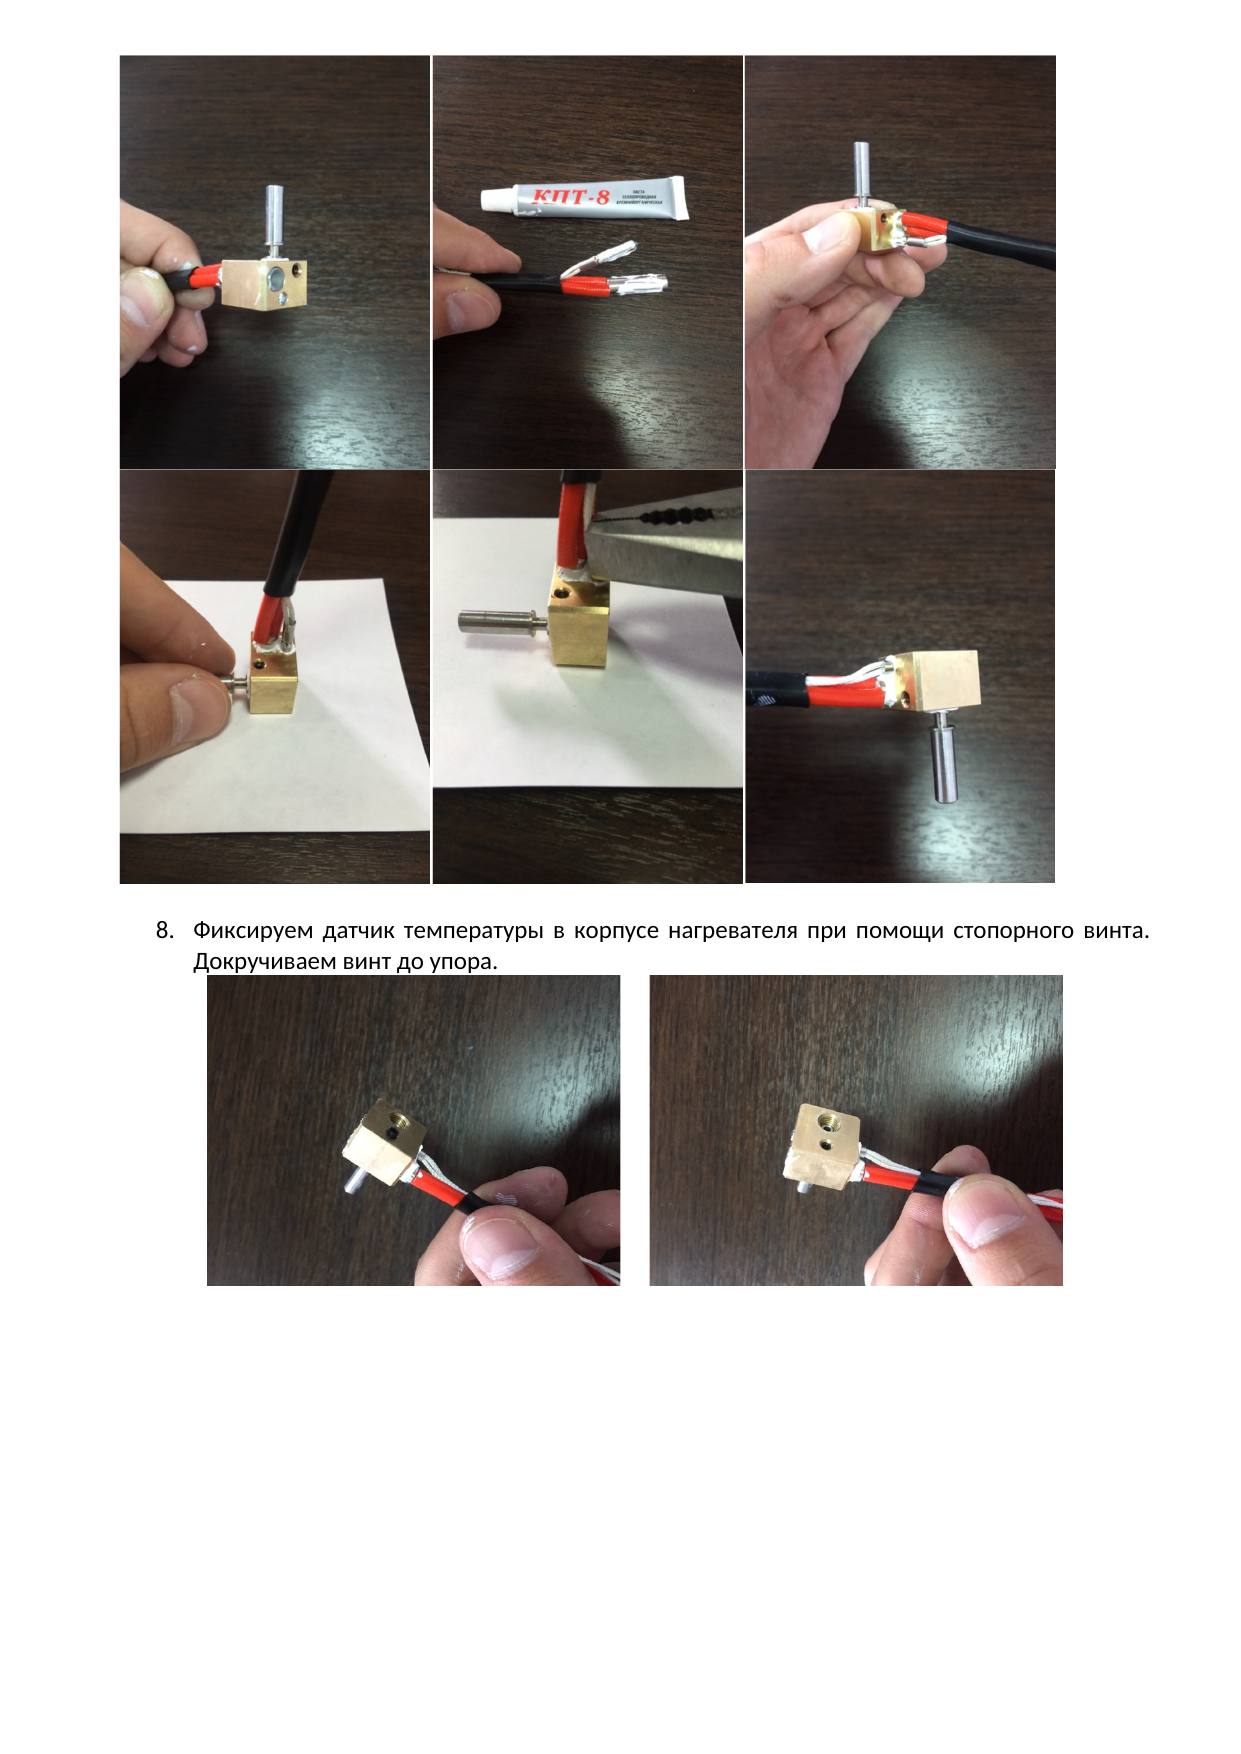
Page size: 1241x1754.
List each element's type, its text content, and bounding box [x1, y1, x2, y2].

picture [649, 975, 1063, 1286]
picture [433, 56, 743, 469]
picture [120, 470, 430, 884]
picture [120, 56, 430, 469]
picture [207, 975, 621, 1286]
picture [746, 470, 1055, 883]
picture [745, 56, 1056, 469]
picture [433, 470, 743, 884]
list Фиксируем датчик температуры в корпусе нагревателя при помощи стопорного винта. Докручиваем винт до упора. [156, 914, 1152, 976]
